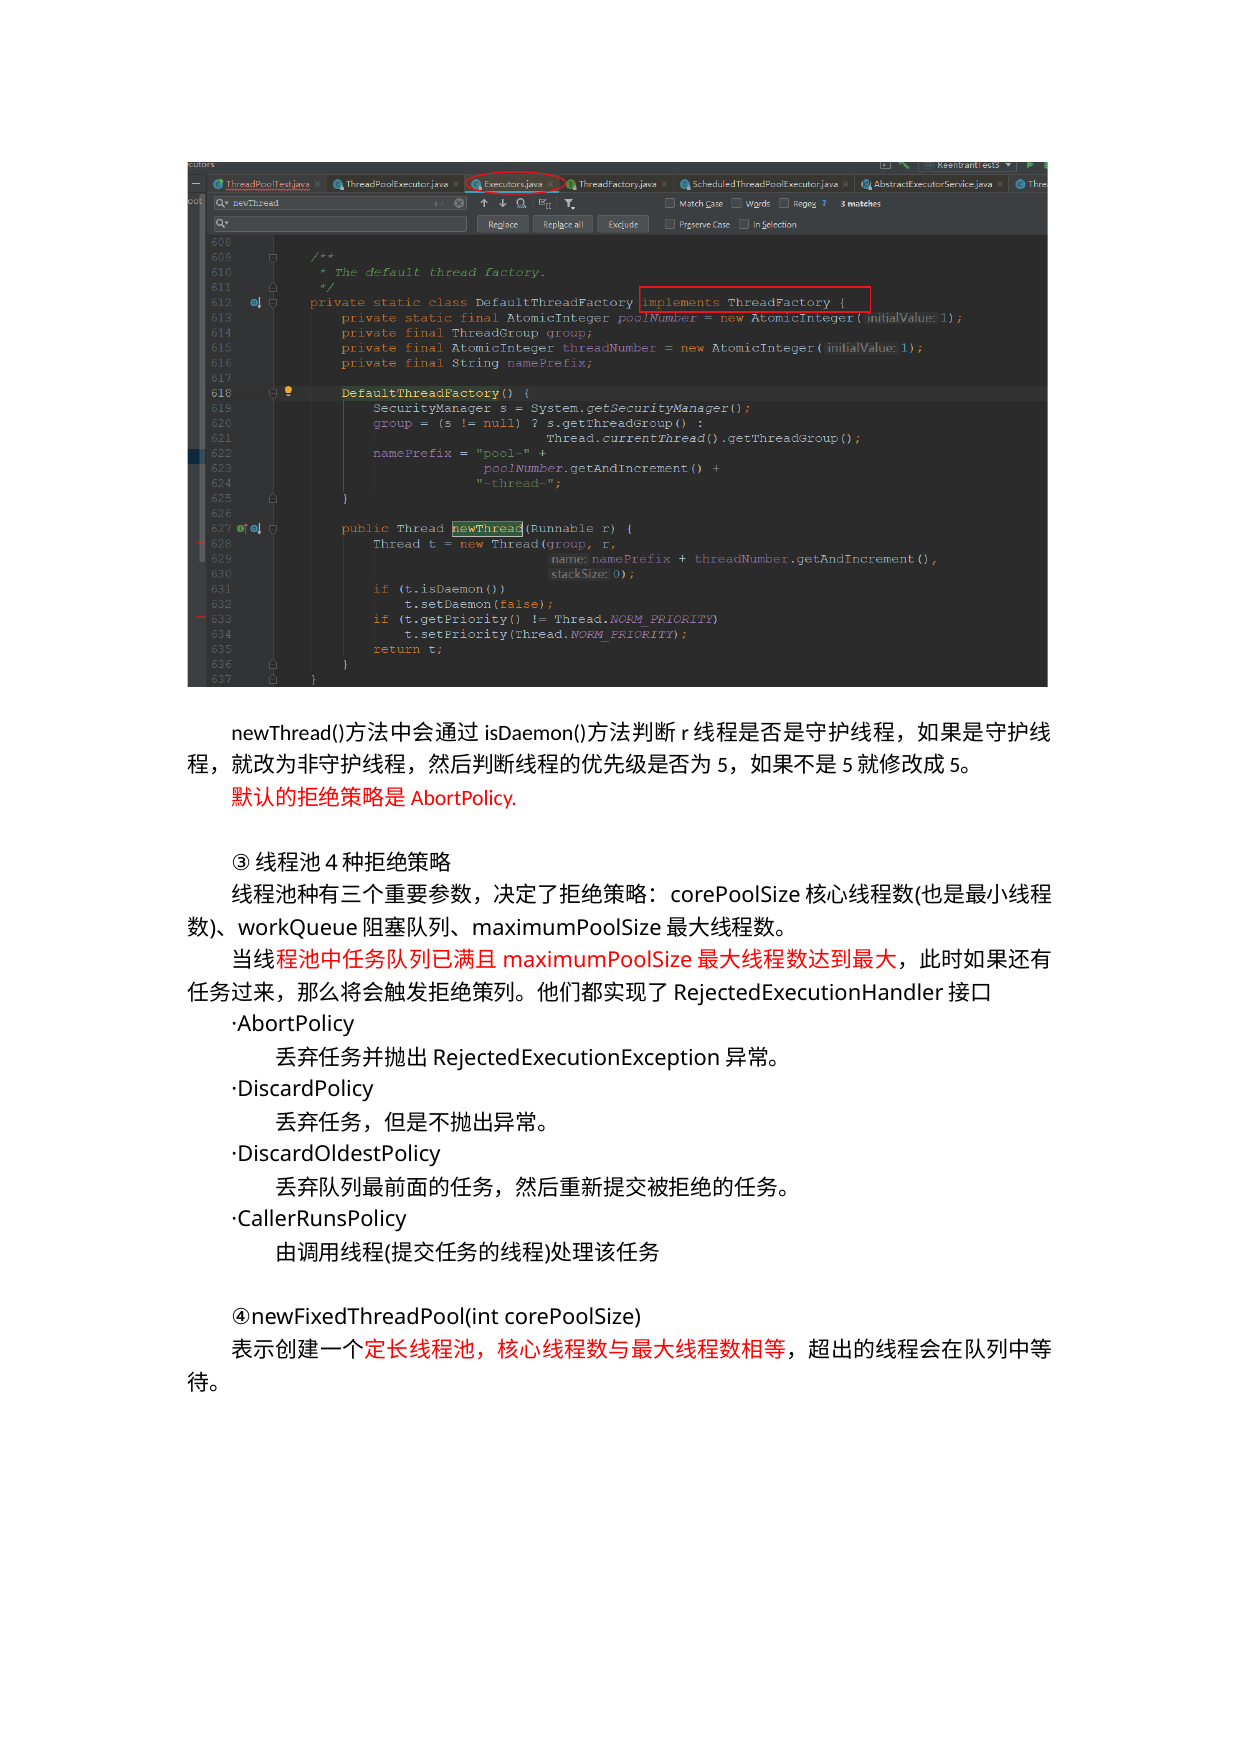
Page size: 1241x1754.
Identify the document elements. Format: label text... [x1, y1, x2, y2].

list ③线程池4种拒绝策略 [187, 844, 1053, 877]
list 丢弃任务，但是不抛出异常。 [231, 1104, 1053, 1137]
list 默认的拒绝策略是AbortPolicy. [187, 779, 1053, 812]
list 线程池种有三个重要参数，决定了拒绝策略：corePoolSize核心线程数(也是最小线程数)、workQueue阻塞队列、maximumPoolSize最大线程数。 [187, 877, 1053, 942]
picture [187, 162, 1048, 687]
list 丢弃任务并抛出RejectedExecutionException异常。 [231, 1039, 1053, 1072]
list 当线程池中任务队列已满且maximumPoolSize最大线程数达到最大，此时如果还有任务过来，那么将会触发拒绝策列。他们都实现了RejectedExecutionHandler接口 [187, 942, 1053, 1007]
list newThread()方法中会通过isDaemon()方法判断r线程是否是守护线程，如果是守护线程，就改为非守护线程，然后判断线程的优先级是否为5，如果不是5就修改成5。 [187, 714, 1053, 779]
list ·AbortPolicy [187, 1007, 1053, 1039]
list ·DiscardPolicy [187, 1072, 1053, 1104]
list 由调用线程(提交任务的线程)处理该任务 [231, 1234, 1053, 1267]
list 表示创建一个定长线程池，核心线程数与最大线程数相等，超出的线程会在队列中等待。 [187, 1332, 1053, 1397]
list 丢弃队列最前面的任务，然后重新提交被拒绝的任务。 [231, 1169, 1053, 1202]
list ④newFixedThreadPool(int corePoolSize) [187, 1299, 1053, 1332]
list ·DiscardOldestPolicy [187, 1137, 1053, 1169]
list ·CallerRunsPolicy [187, 1202, 1053, 1234]
